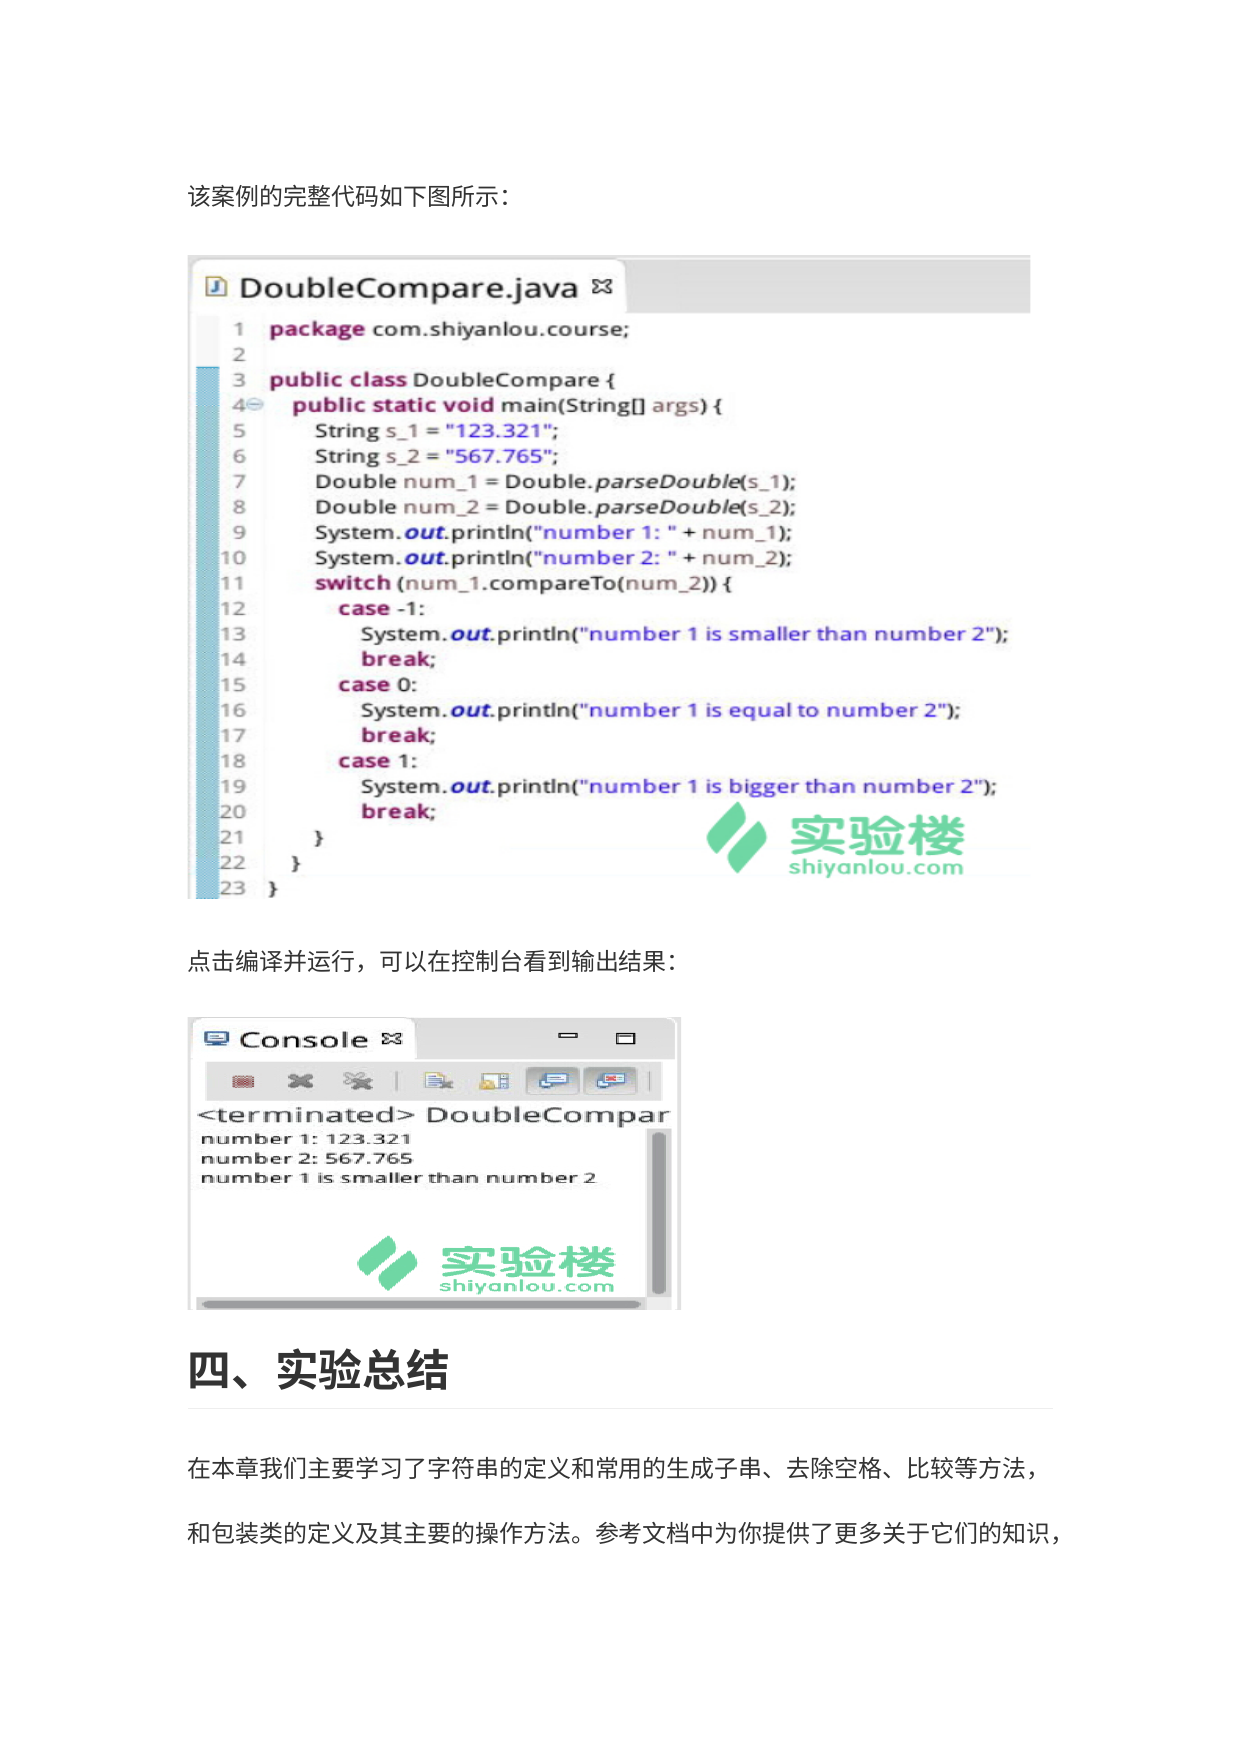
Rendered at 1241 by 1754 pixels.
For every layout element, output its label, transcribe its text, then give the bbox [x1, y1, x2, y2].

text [187, 1434, 1053, 1564]
text 点击编译并运行，可以在控制台看到输出结果： [187, 927, 1053, 992]
picture [187, 255, 1031, 899]
text 该案例的完整代码如下图所示： [187, 162, 1053, 227]
picture [187, 1017, 682, 1310]
subtitle 四、实验总结 [187, 1334, 1053, 1409]
